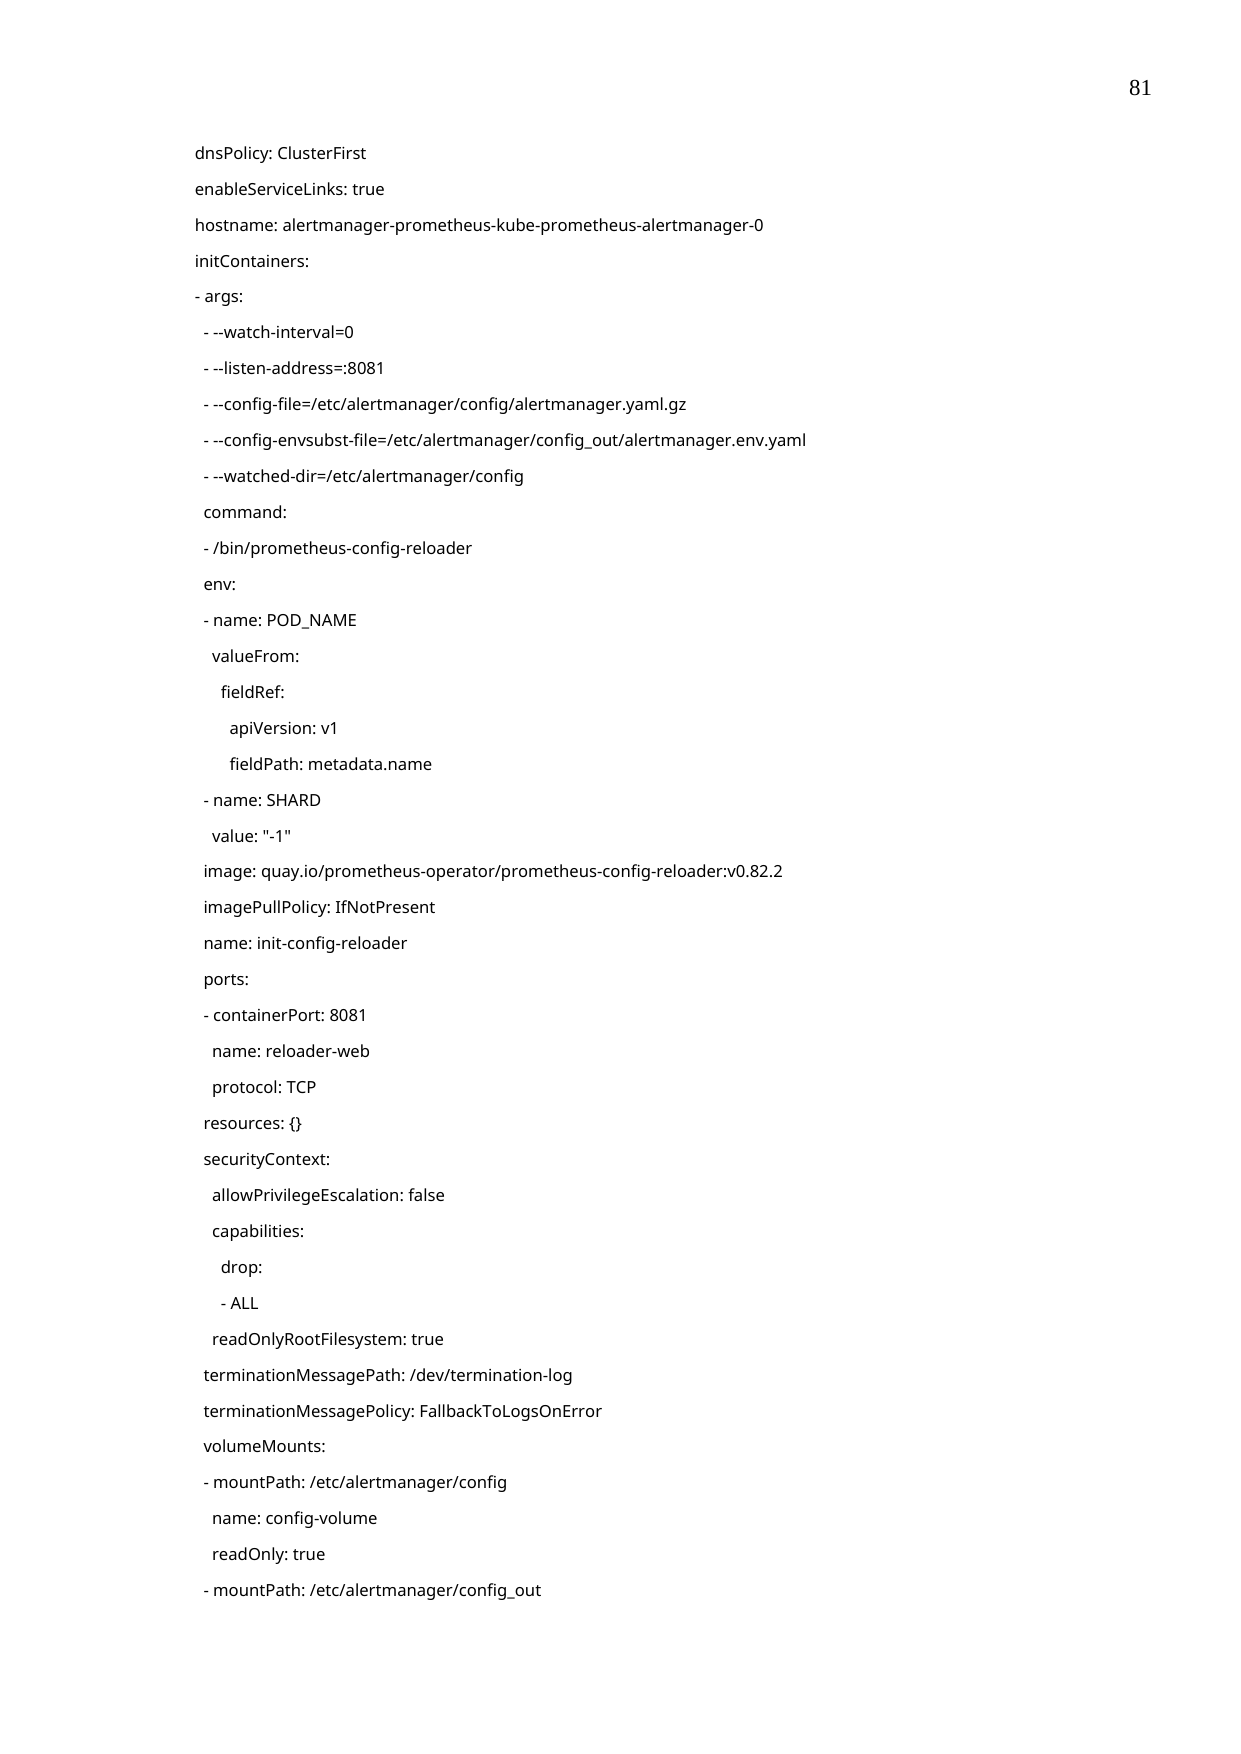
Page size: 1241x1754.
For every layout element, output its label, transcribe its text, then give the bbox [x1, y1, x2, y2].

text name: config-volume [177, 1494, 1077, 1530]
text - --listen-address=:8081 [177, 344, 1077, 380]
text volumeMounts: [177, 1422, 1077, 1458]
text - containerPort: 8081 [177, 991, 1077, 1027]
text readOnlyRootFilesystem: true [177, 1314, 1077, 1350]
text - /bin/prometheus-config-reloader [177, 523, 1077, 559]
text fieldRef: [177, 667, 1077, 703]
text env: [177, 559, 1077, 595]
text resources: {} [177, 1098, 1077, 1134]
text terminationMessagePolicy: FallbackToLogsOnError [177, 1386, 1077, 1422]
text fieldPath: metadata.name [177, 739, 1077, 775]
text - mountPath: /etc/alertmanager/config [177, 1458, 1077, 1494]
text - --watched-dir=/etc/alertmanager/config [177, 452, 1077, 487]
text command: [177, 487, 1077, 523]
text - --config-file=/etc/alertmanager/config/alertmanager.yaml.gz [177, 380, 1077, 416]
text protocol: TCP [177, 1062, 1077, 1098]
text value: "-1" [177, 811, 1077, 847]
text allowPrivilegeEscalation: false [177, 1170, 1077, 1206]
text - args: [177, 272, 1077, 308]
text name: reloader-web [177, 1027, 1077, 1062]
text initContainers: [177, 236, 1077, 272]
text - mountPath: /etc/alertmanager/config_out [177, 1566, 1077, 1602]
text name: init-config-reloader [177, 919, 1077, 955]
text valueFrom: [177, 631, 1077, 667]
text terminationMessagePath: /dev/termination-log [177, 1350, 1077, 1386]
text drop: [177, 1242, 1077, 1278]
text image: quay.io/prometheus-operator/prometheus-config-reloader:v0.82.2 [177, 847, 1077, 883]
text hostname: alertmanager-prometheus-kube-prometheus-alertmanager-0 [177, 200, 1077, 236]
text ports: [177, 955, 1077, 991]
text securityContext: [177, 1134, 1077, 1170]
text - --config-envsubst-file=/etc/alertmanager/config_out/alertmanager.env.yaml [177, 416, 1077, 452]
text capabilities: [177, 1206, 1077, 1242]
text dnsPolicy: ClusterFirst [177, 128, 1077, 164]
text imagePullPolicy: IfNotPresent [177, 883, 1077, 919]
text - name: SHARD [177, 775, 1077, 811]
text enableServiceLinks: true [177, 164, 1077, 200]
text - ALL [177, 1278, 1077, 1314]
text - name: POD_NAME [177, 595, 1077, 631]
text - --watch-interval=0 [177, 308, 1077, 344]
text apiVersion: v1 [177, 703, 1077, 739]
text readOnly: true [177, 1530, 1077, 1566]
